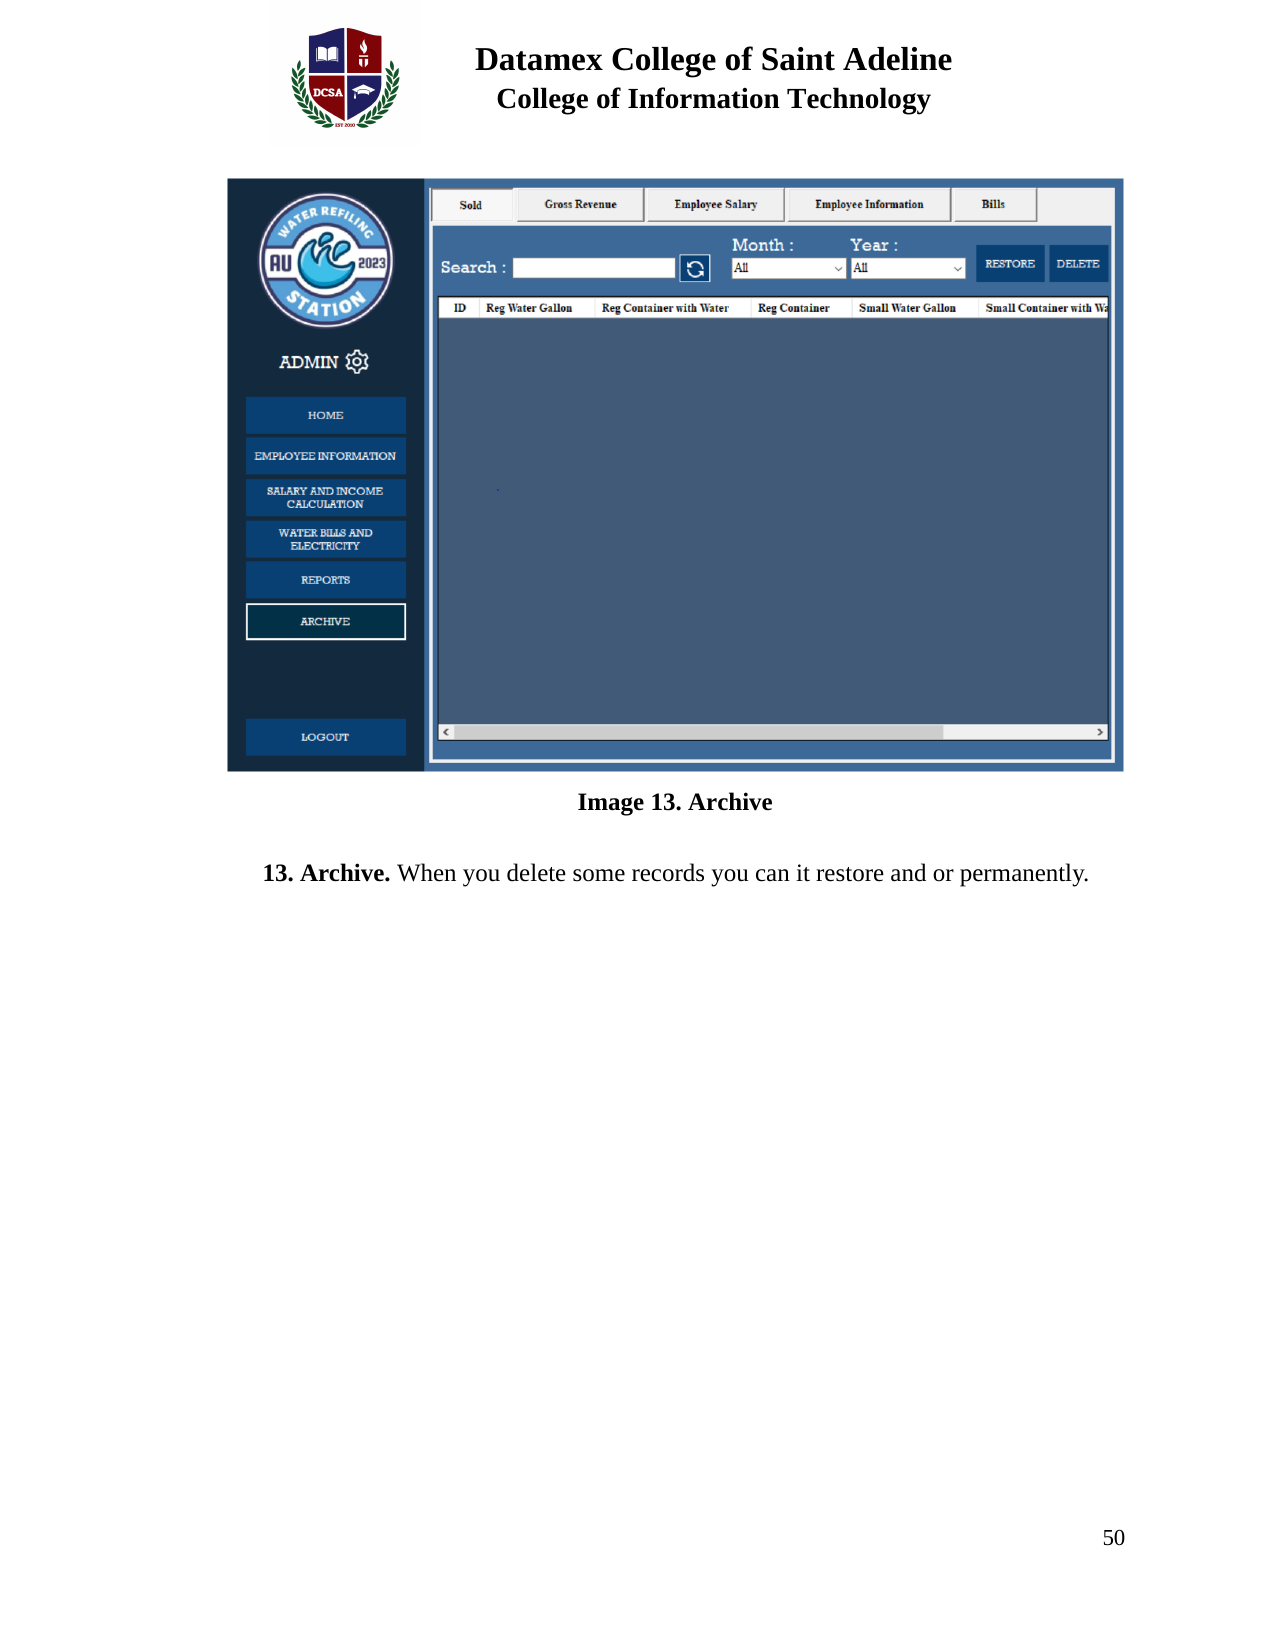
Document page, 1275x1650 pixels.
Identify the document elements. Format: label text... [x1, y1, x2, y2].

text Image 13. Archive [225, 787, 1125, 815]
picture [225, 176, 1125, 774]
list Archive. When you delete some records you can it restore and or permanently. [262, 858, 1125, 887]
picture [268, 1, 420, 146]
